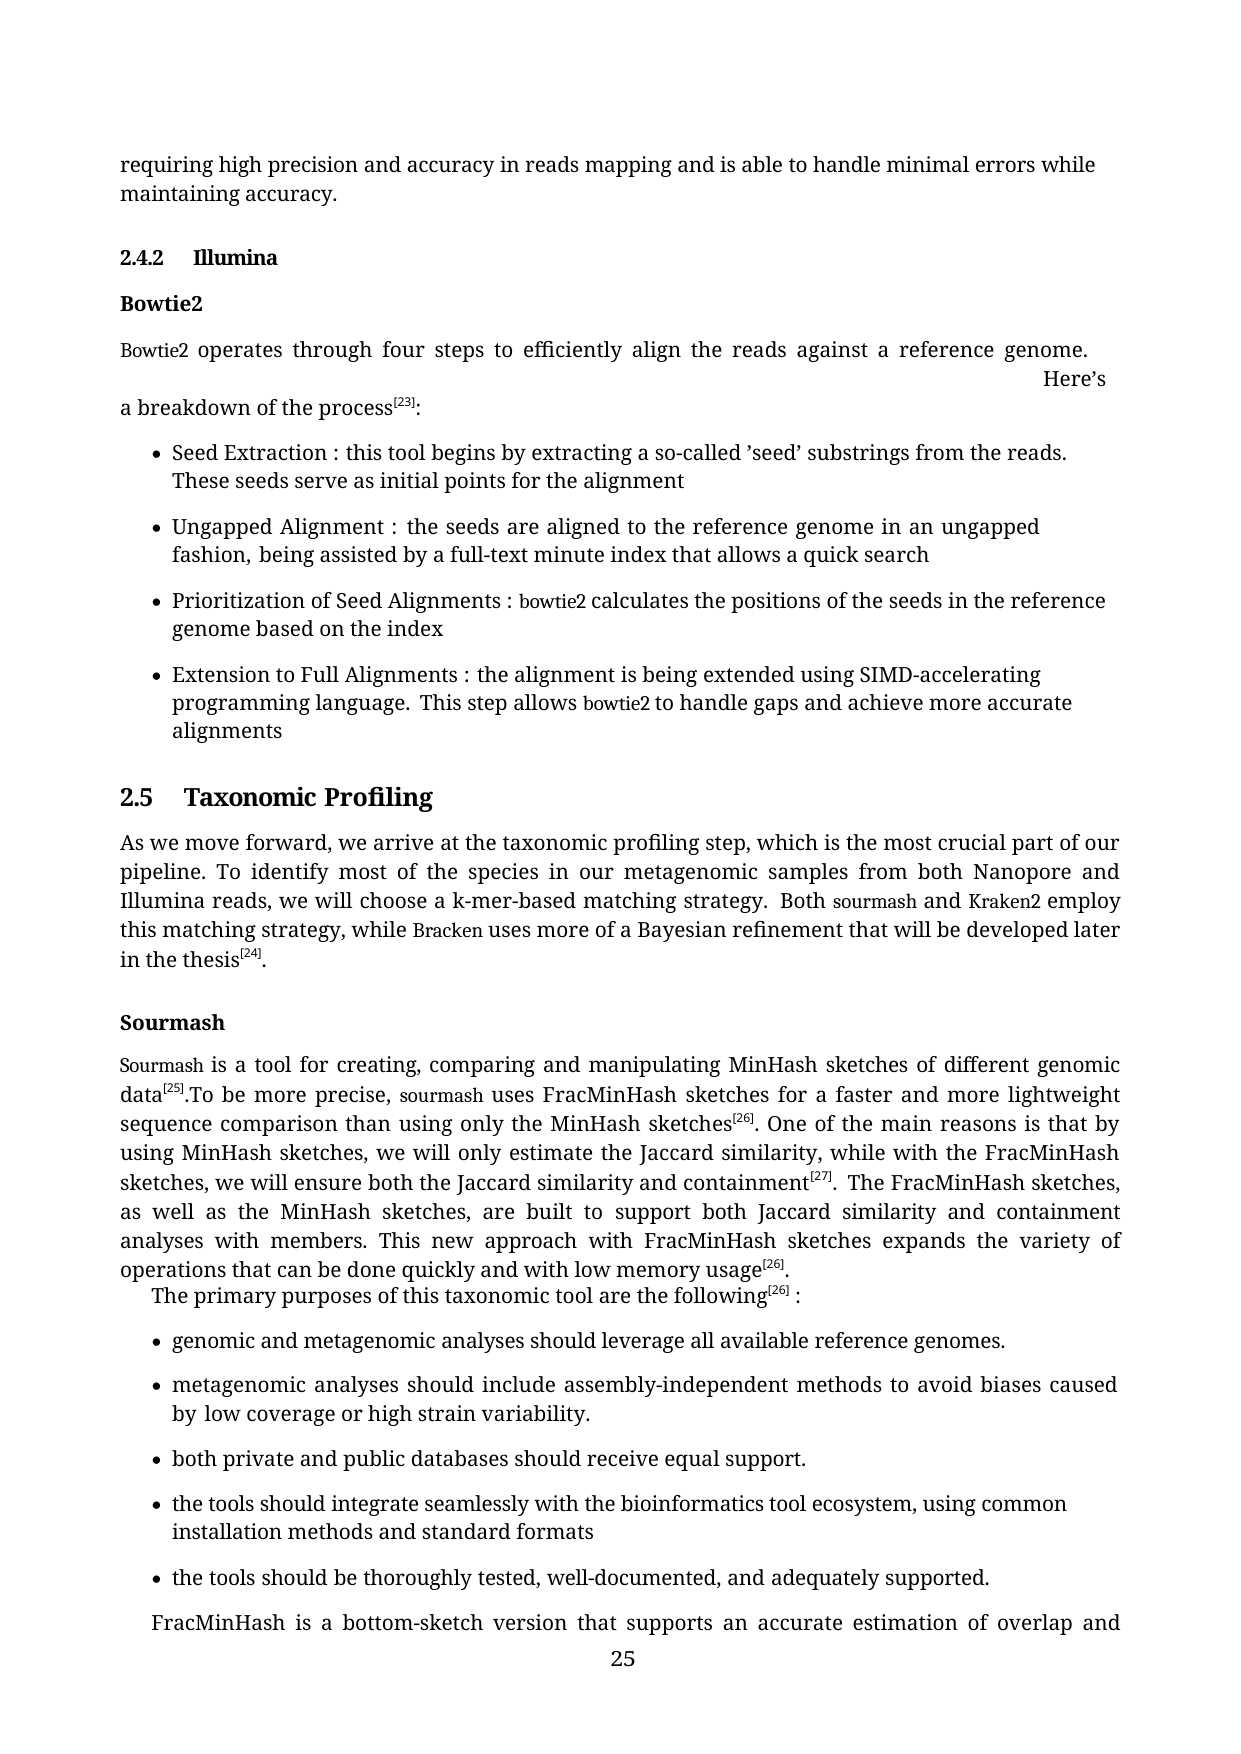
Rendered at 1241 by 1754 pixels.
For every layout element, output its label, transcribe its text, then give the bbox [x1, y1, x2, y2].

list metagenomic analyses should include assembly-independent methods to avoid biases caused by low coverage or high strain variability. [151, 1370, 1120, 1427]
list Prioritization of Seed Alignments : bowtie2 calculates the positions of the seeds in the reference genome based on the index [151, 586, 1120, 643]
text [120, 1608, 1121, 1637]
text Sourmash is a tool for creating, comparing and manipulating MinHash sketches of different genomic data[25].To be more precise, sourmash uses FracMinHash sketches for a faster and more lightweight sequence comparison than using only the MinHash sketches[26]. One of the main reasons is that by using MinHash sketches, we will only estimate the Jaccard similarity, while with the FracMinHash sketches, we will ensure both the Jaccard similarity and containment[27]. The FracMinHash sketches, as well as the MinHash sketches, are built to support both Jaccard similarity and containment analyses with members. This new approach with FracMinHash sketches expands the variety of operations that can be done quickly and with low memory usage[26]. [120, 1051, 1121, 1284]
subtitle Sourmash [120, 1008, 1240, 1037]
list genomic and metagenomic analyses should leverage all available reference genomes. [151, 1326, 1240, 1354]
subtitle Taxonomic Profiling [120, 780, 1240, 814]
list the tools should integrate seamlessly with the bioinformatics tool ecosystem, using common installation methods and standard formats [151, 1489, 1121, 1546]
text Bowtie2 operates through four steps to efficiently align the reads against a reference genome. Here’s a breakdown of the process[23]: [120, 335, 1121, 422]
list Extension to Full Alignments : the alignment is being extended using SIMD-accelerating programming language. This step allows bowtie2 to handle gaps and achieve more accurate alignments [151, 661, 1120, 744]
subtitle Illumina Bowtie2 [120, 243, 280, 317]
text requiring high precision and accuracy in reads mapping and is able to handle minimal errors while maintaining accuracy. [120, 150, 1121, 208]
text As we move forward, we arrive at the taxonomic profiling step, which is the most crucial part of our pipeline. To identify most of the species in our metagenomic samples from both Nanopore and Illumina reads, we will choose a k-mer-based matching strategy. Both sourmash and Kraken2 employ this matching strategy, while Bracken uses more of a Bayesian refinement that will be developed later in the thesis[24]. [120, 828, 1121, 973]
list Ungapped Alignment : the seeds are aligned to the reference genome in an ungapped fashion, being assisted by a full-text minute index that allows a quick search [151, 512, 1121, 569]
list the tools should be thoroughly tested, well-documented, and adequately supported. [151, 1563, 1240, 1592]
list both private and public databases should receive equal support. [151, 1444, 1240, 1473]
list Seed Extraction : this tool begins by extracting a so-called ’seed’ substrings from the reads. These seeds serve as initial points for the alignment [151, 438, 1120, 495]
text The primary purposes of this taxonomic tool are the following[26] : [151, 1285, 1240, 1309]
